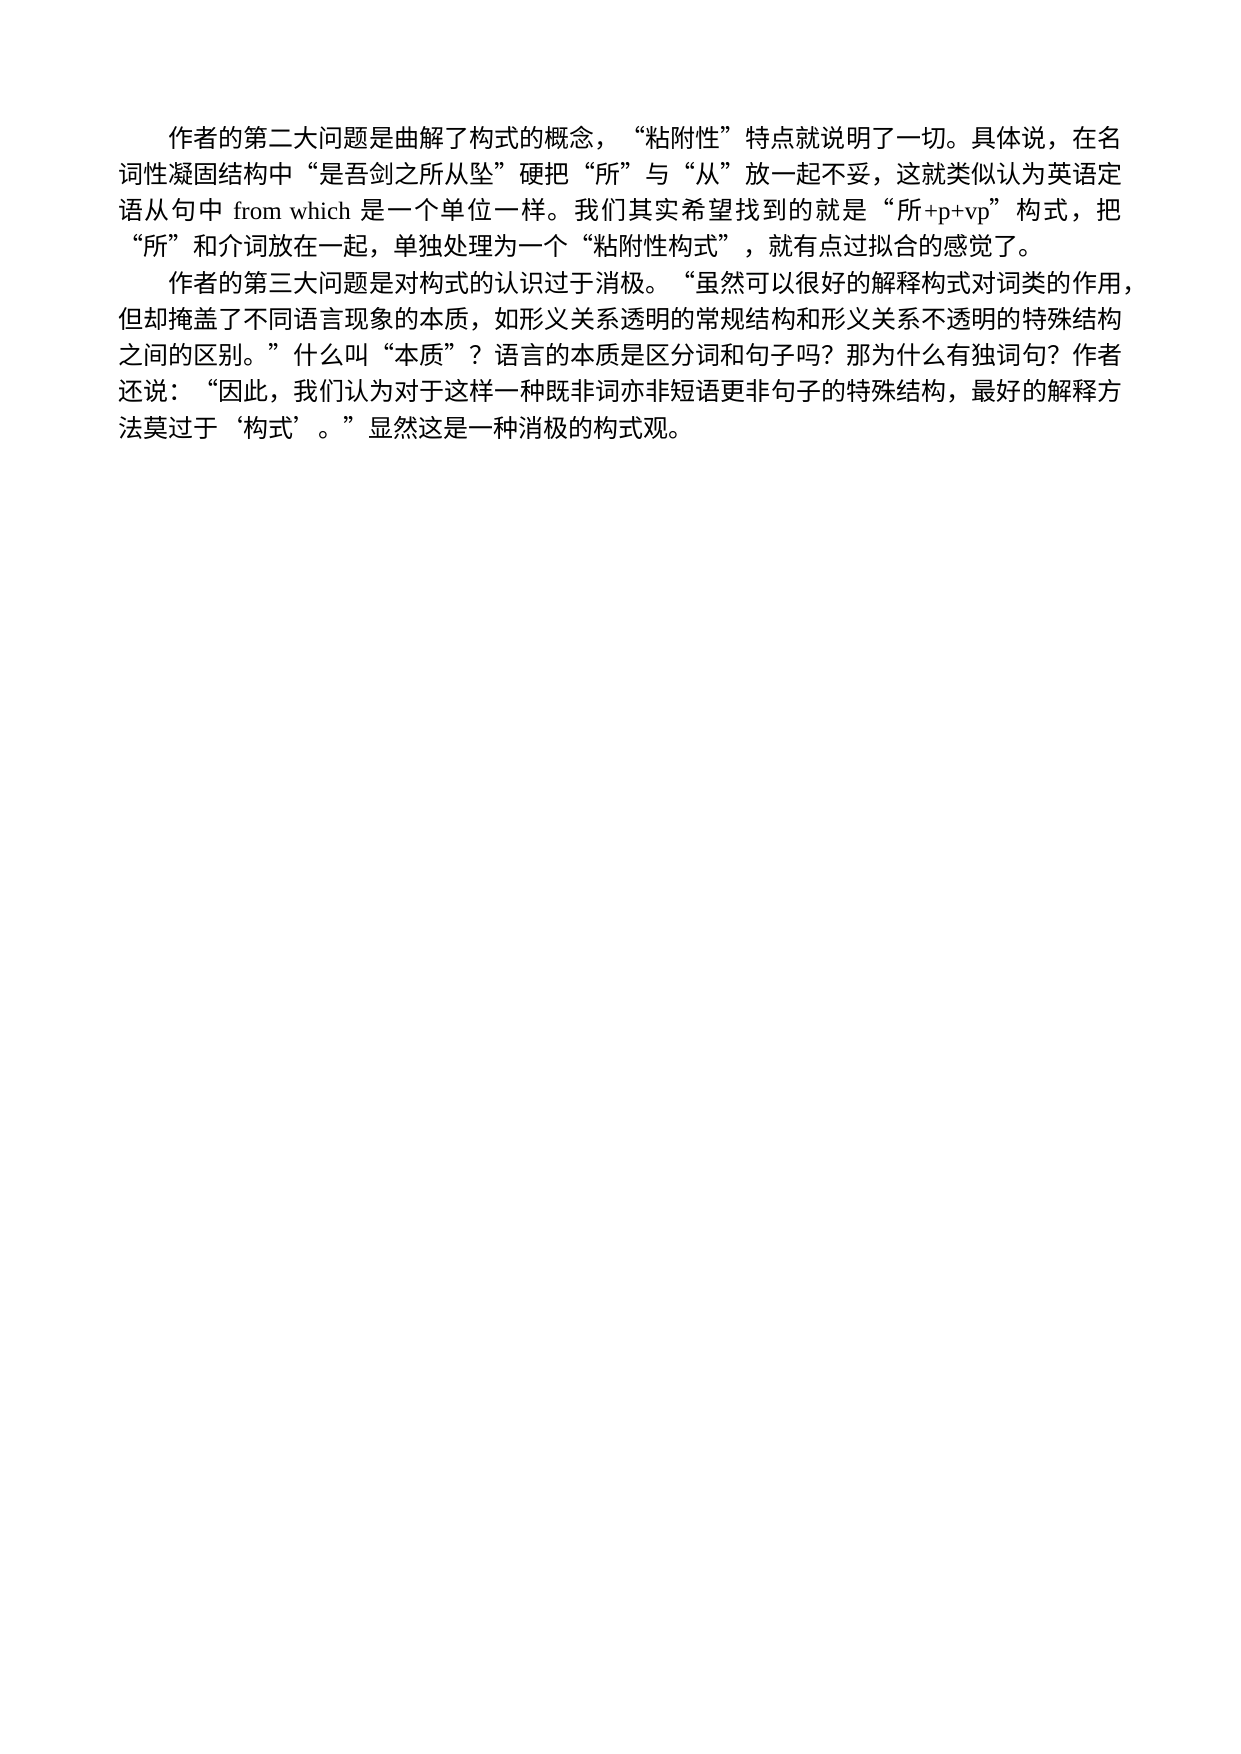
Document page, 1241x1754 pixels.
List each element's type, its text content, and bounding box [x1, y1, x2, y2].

text 作者的第三大问题是对构式的认识过于消极。“虽然可以很好的解释构式对词类的作用，但却掩盖了不同语言现象的本质，如形义关系透明的常规结构和形义关系不透明的特殊结构之间的区别。”什么叫“本质”？语言的本质是区分词和句子吗？那为什么有独词句？作者还说：“因此，我们认为对于这样一种既非词亦非短语更非句子的特殊结构，最好的解释方法莫过于‘构式’。”显然这是一种消极的构式观。 [118, 263, 1122, 444]
text 作者的第二大问题是曲解了构式的概念，“粘附性”特点就说明了一切。具体说，在名词性凝固结构中“是吾剑之所从坠”硬把“所”与“从”放一起不妥，这就类似认为英语定语从句中 from which 是一个单位一样。我们其实希望找到的就是“所+p+vp”构式，把“所”和介词放在一起，单独处理为一个“粘附性构式”，就有点过拟合的感觉了。 [118, 118, 1122, 263]
